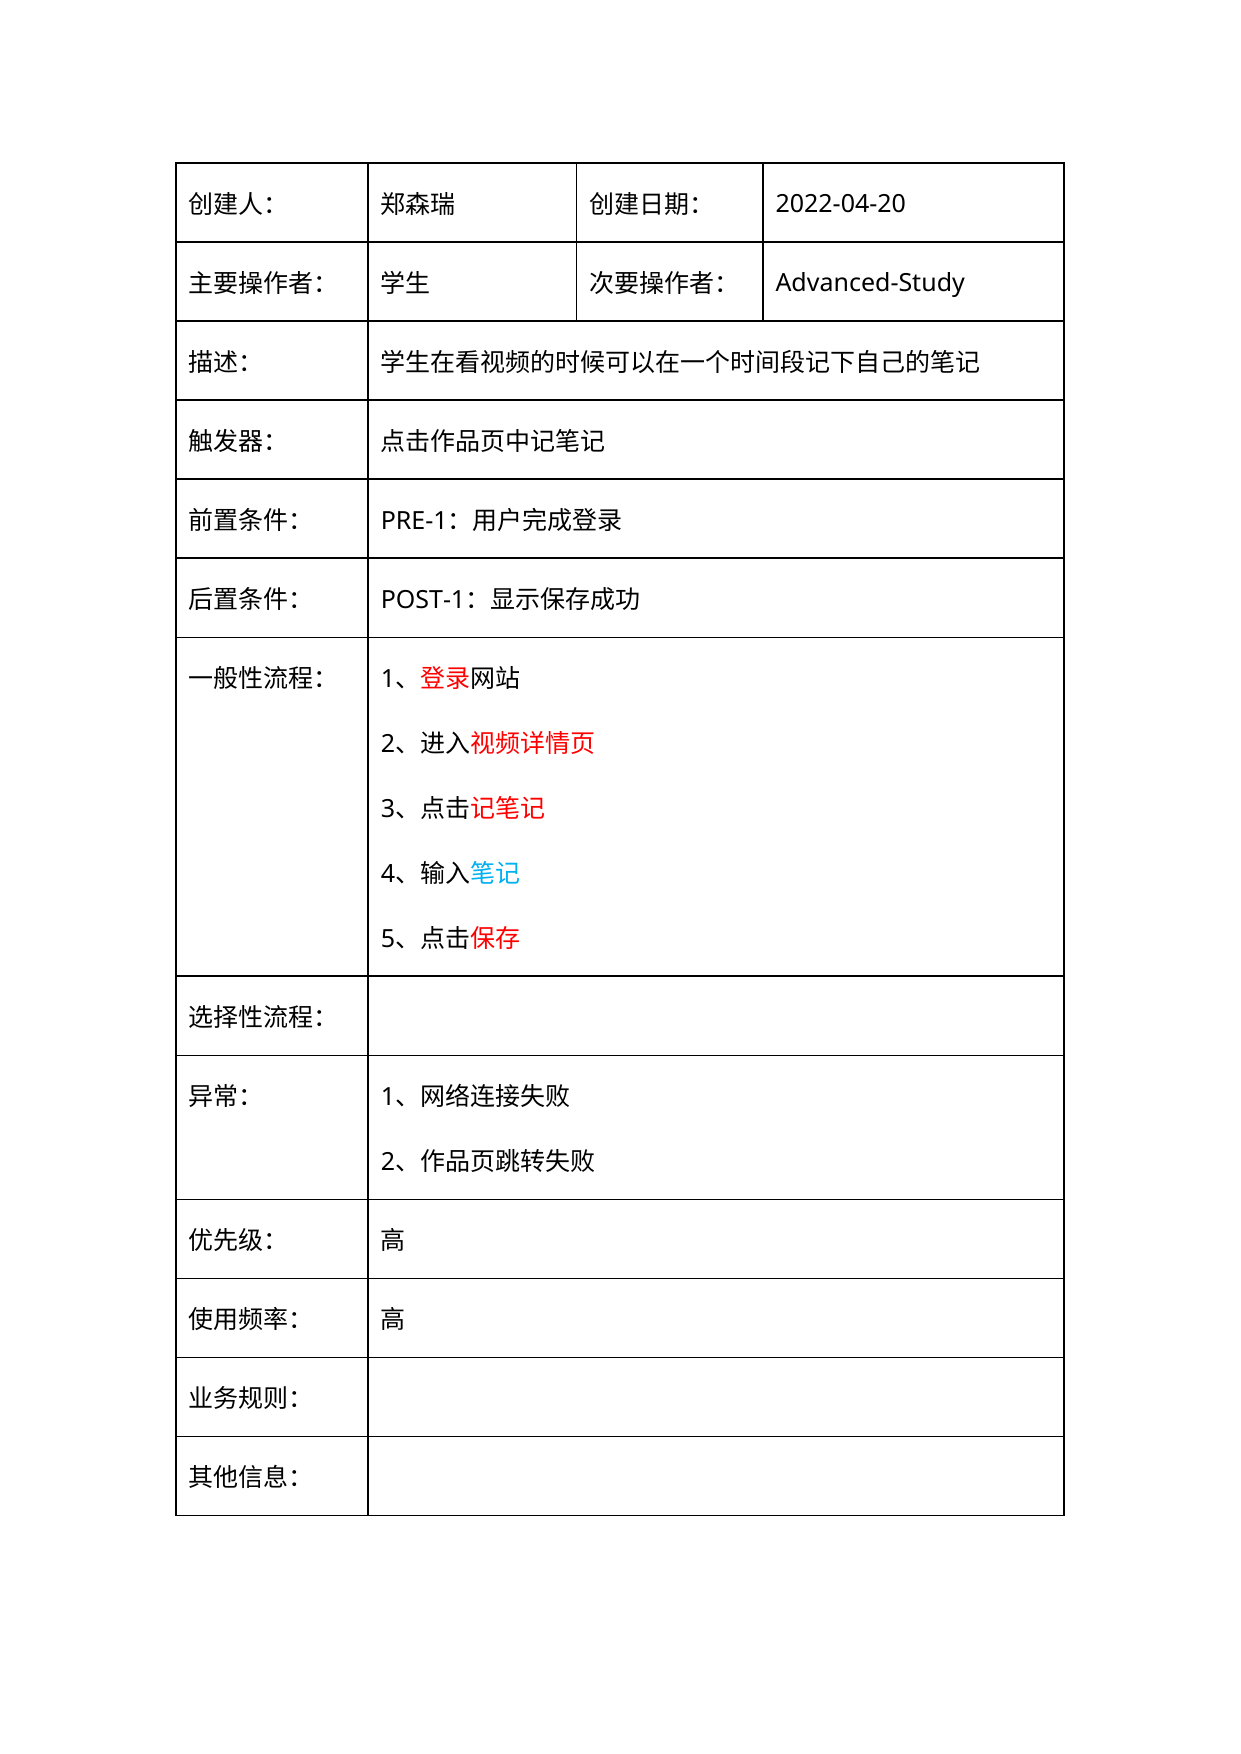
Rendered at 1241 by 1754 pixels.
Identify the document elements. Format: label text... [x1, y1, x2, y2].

table_cell 触发器： [177, 401, 367, 478]
table_cell 郑森瑞 [369, 164, 576, 241]
table_cell Advanced-Study [764, 243, 1063, 320]
table_cell 业务规则： [177, 1358, 367, 1436]
table_cell 高 [369, 1200, 1063, 1278]
table_cell 一般性流程： [177, 638, 367, 975]
table_cell POST-1：显示保存成功 [369, 559, 1063, 636]
table_cell 后置条件： [177, 559, 367, 636]
table_cell 优先级： [177, 1200, 367, 1278]
table_cell 选择性流程： [177, 977, 367, 1054]
table_cell 点击作品页中记笔记 [369, 401, 1063, 478]
table_cell 其他信息： [177, 1437, 367, 1515]
table_cell 前置条件： [177, 480, 367, 557]
table_cell 学生 [369, 243, 576, 320]
table_cell 描述： [177, 322, 367, 399]
table_cell 主要操作者： [177, 243, 367, 320]
table_cell PRE-1：用户完成登录 [369, 480, 1063, 557]
table_cell 使用频率： [177, 1279, 367, 1357]
table_cell 高 [369, 1279, 1063, 1357]
table_cell 1、网络连接失败 2、作品页跳转失败 [369, 1056, 1063, 1198]
table_cell 创建日期： [577, 164, 762, 241]
table_cell 2022-04-20 [764, 164, 1063, 241]
table_cell 异常： [177, 1056, 367, 1198]
table_cell 学生在看视频的时候可以在一个时间段记下自己的笔记 [369, 322, 1063, 399]
table_cell [369, 1358, 1063, 1436]
table_cell [369, 977, 1063, 1054]
table_cell 创建人： [177, 164, 367, 241]
table_cell 1、登录网站 2、进入视频详情页 3、点击记笔记 4、输入笔记 5、点击保存 [369, 638, 1063, 975]
table_cell 次要操作者： [577, 243, 762, 320]
table_cell [369, 1437, 1063, 1515]
